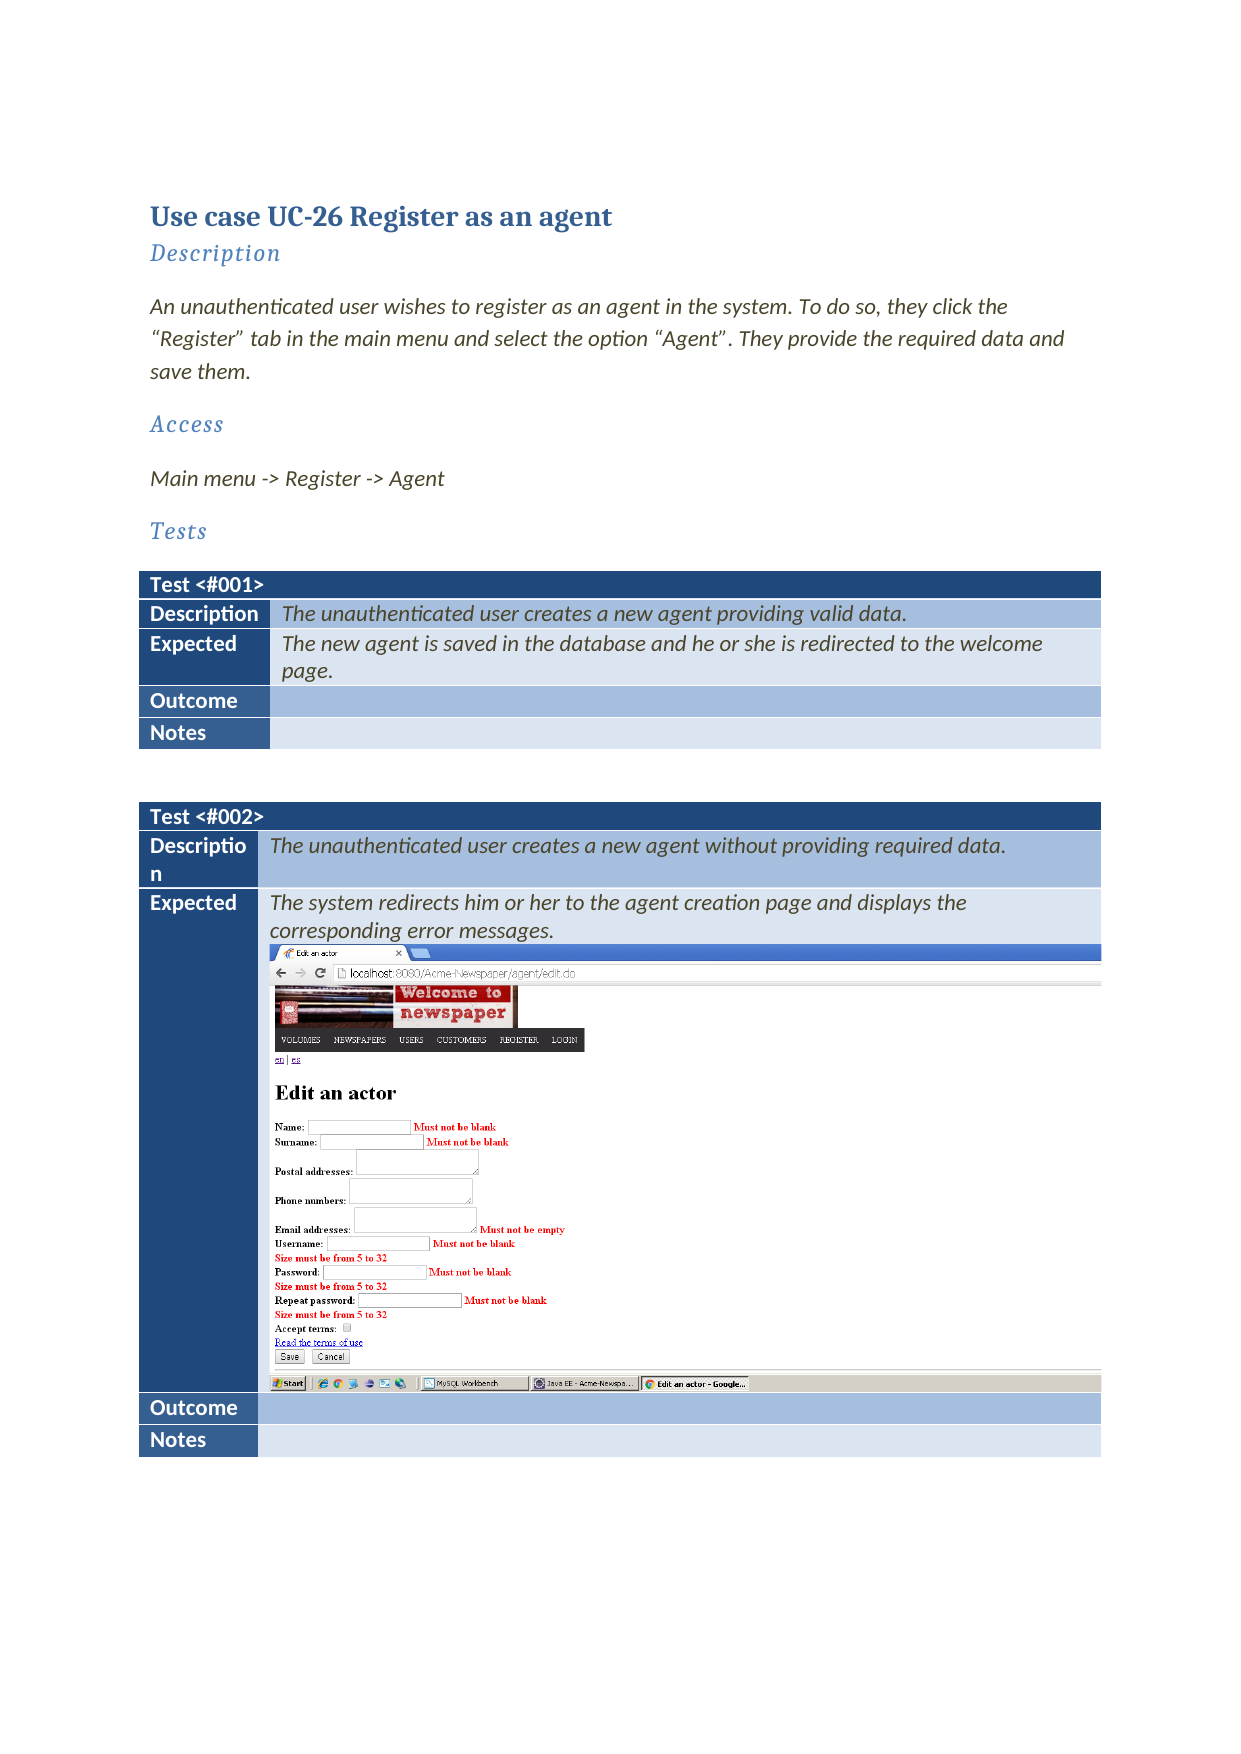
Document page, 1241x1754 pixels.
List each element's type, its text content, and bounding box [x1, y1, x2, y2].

table_cell [270, 718, 1101, 749]
table_cell The unauthenticated user creates a new agent without providing required data. [258, 831, 1101, 887]
table_cell The system redirects him or her to the agent creation page and displays the corresponding error messages. [258, 889, 1101, 1392]
table_cell Expected [139, 629, 270, 685]
text An unauthenticated user wishes to register as an agent in the system. To do so, they click the “Register” tab in the main menu and select the option “Agent”. They provide the required data and save them. [150, 292, 1090, 385]
picture [269, 944, 1102, 1392]
table_cell Outcome [139, 686, 270, 717]
table_header Test <#001> [139, 571, 1101, 598]
table_cell [258, 1393, 1101, 1424]
table_cell Expected [139, 889, 258, 1392]
table_cell Notes [139, 718, 270, 749]
table_cell The unauthenticated user creates a new agent providing valid data. [270, 600, 1101, 628]
table_cell The new agent is saved in the database and he or she is redirected to the welcome page. [270, 629, 1101, 685]
table_cell [270, 686, 1101, 717]
table_cell Description [139, 831, 258, 887]
subtitle Use case UC-26 Register as an agent [150, 200, 1090, 233]
table_header Test <#002> [139, 802, 1101, 830]
subtitle Tests [150, 517, 1090, 545]
subtitle Access [150, 410, 1090, 438]
table_cell Notes [139, 1425, 258, 1457]
table_cell Description [139, 600, 270, 628]
text Main menu -> Register -> Agent [150, 464, 1090, 492]
table_cell Outcome [139, 1393, 258, 1424]
subtitle Description [150, 238, 1090, 267]
table_cell [258, 1425, 1101, 1457]
